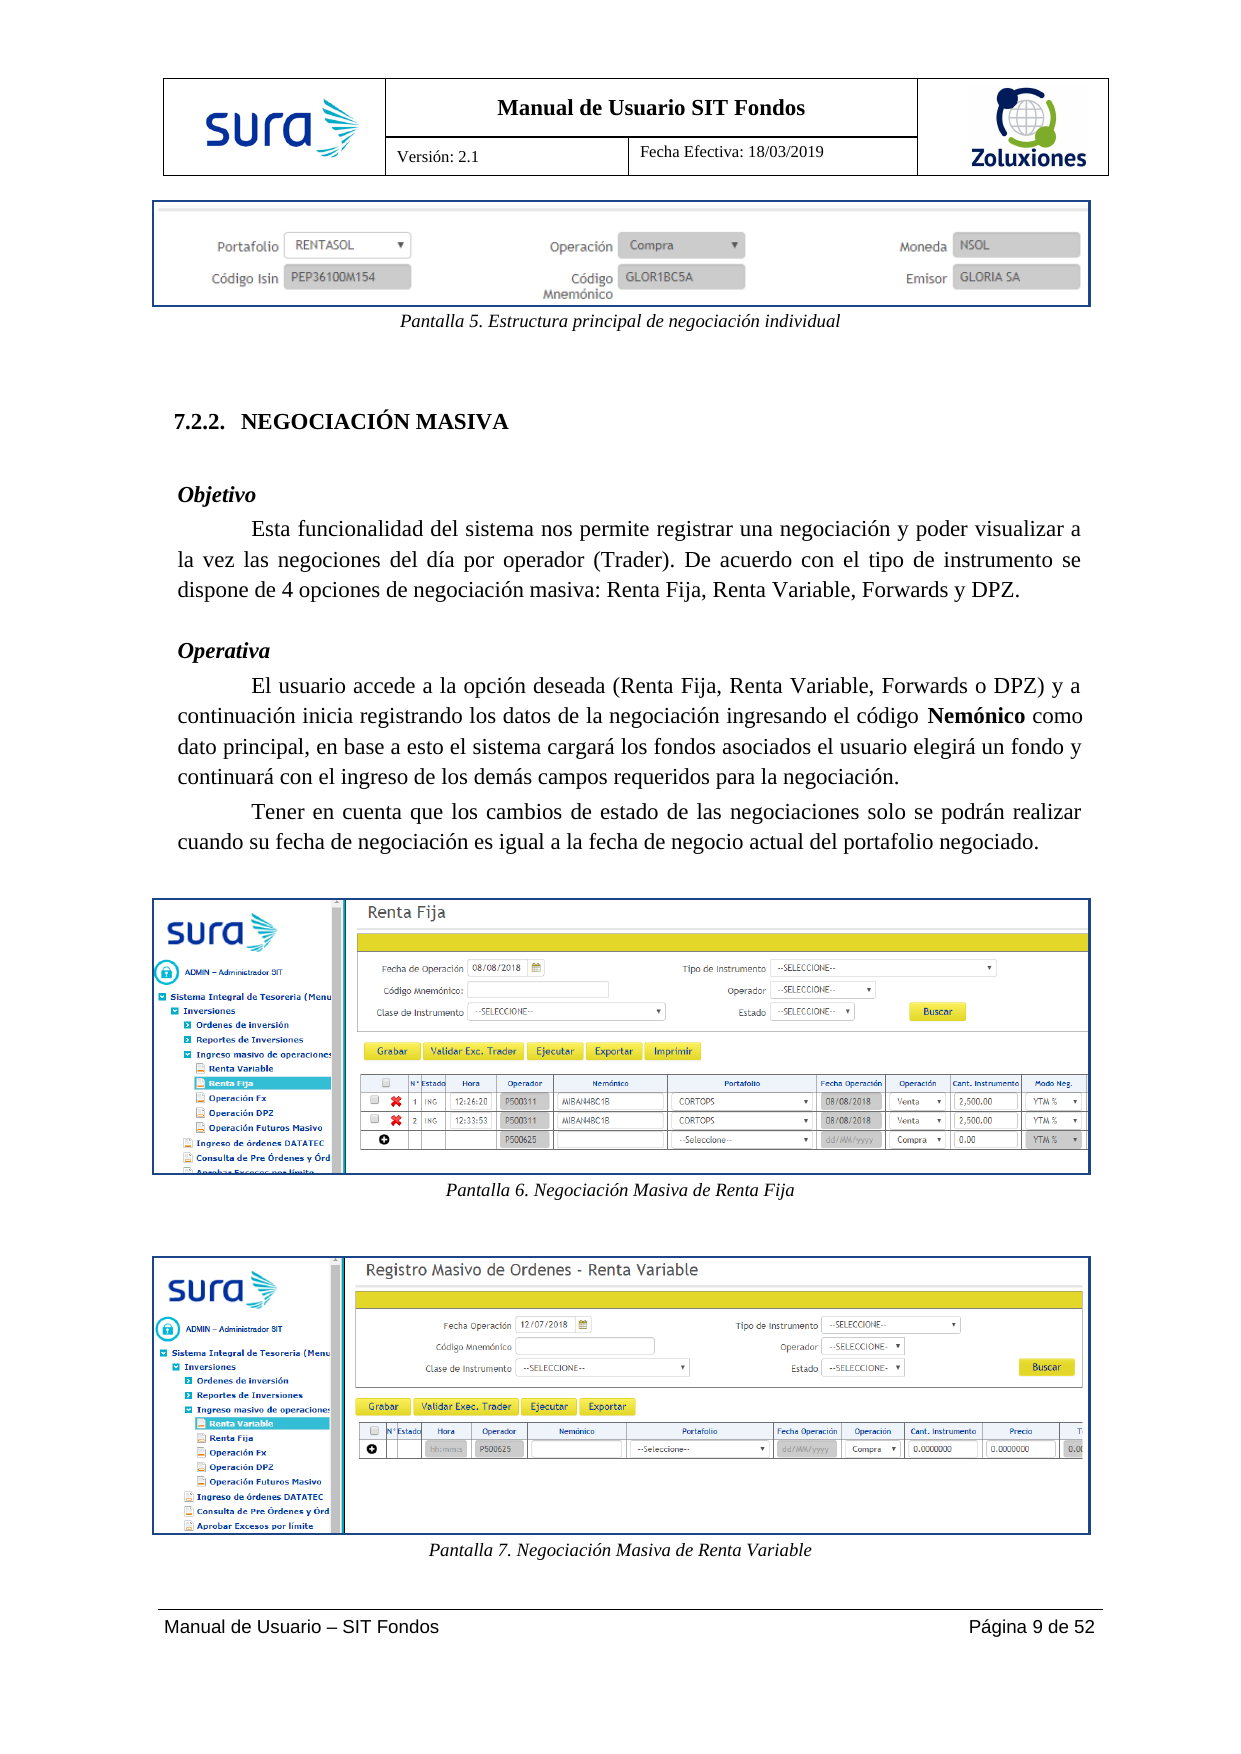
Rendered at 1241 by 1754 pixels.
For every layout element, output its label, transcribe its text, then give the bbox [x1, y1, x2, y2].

text Pantalla 6. Negociación Masiva de Renta Fija [152, 1179, 1090, 1200]
text Pantalla 5. Estructura principal de negociación individual [152, 310, 1090, 332]
picture [204, 90, 361, 163]
text Esta funcionalidad del sistema nos permite registrar una negociación y poder visualizar a la vez las negociones del día por operador (Trader). De acuerdo con el tipo de instrumento se dispone de 4 opciones de negociación masiva: Renta Fija, Renta Variable, Forwards y DPZ. [177, 516, 1083, 602]
picture [154, 202, 1088, 305]
picture [968, 85, 1089, 167]
subtitle NEGOCIACIÓN MASIVA [173, 408, 1090, 434]
text Tener en cuenta que los cambios de estado de las negociaciones solo se podrán realizar cuando su fecha de negociación es igual a la fecha de negocio actual del portafolio negociado. [177, 798, 1083, 854]
text Operativa [177, 637, 1090, 664]
picture [154, 900, 1088, 1173]
picture [154, 1258, 1088, 1533]
text El usuario accede a la opción deseada (Renta Fija, Renta Variable, Forwards o DPZ) y a continuación inicia registrando los datos de la negociación ingresando el código Nemónico como dato principal, en base a esto el sistema cargará los fondos asociados el usuario elegirá un fondo y continuará con el ingreso de los demás campos requeridos para la negociación. [177, 672, 1083, 789]
text Pantalla 7. Negociación Masiva de Renta Variable [152, 1539, 1090, 1560]
text Objetivo [177, 481, 1090, 507]
